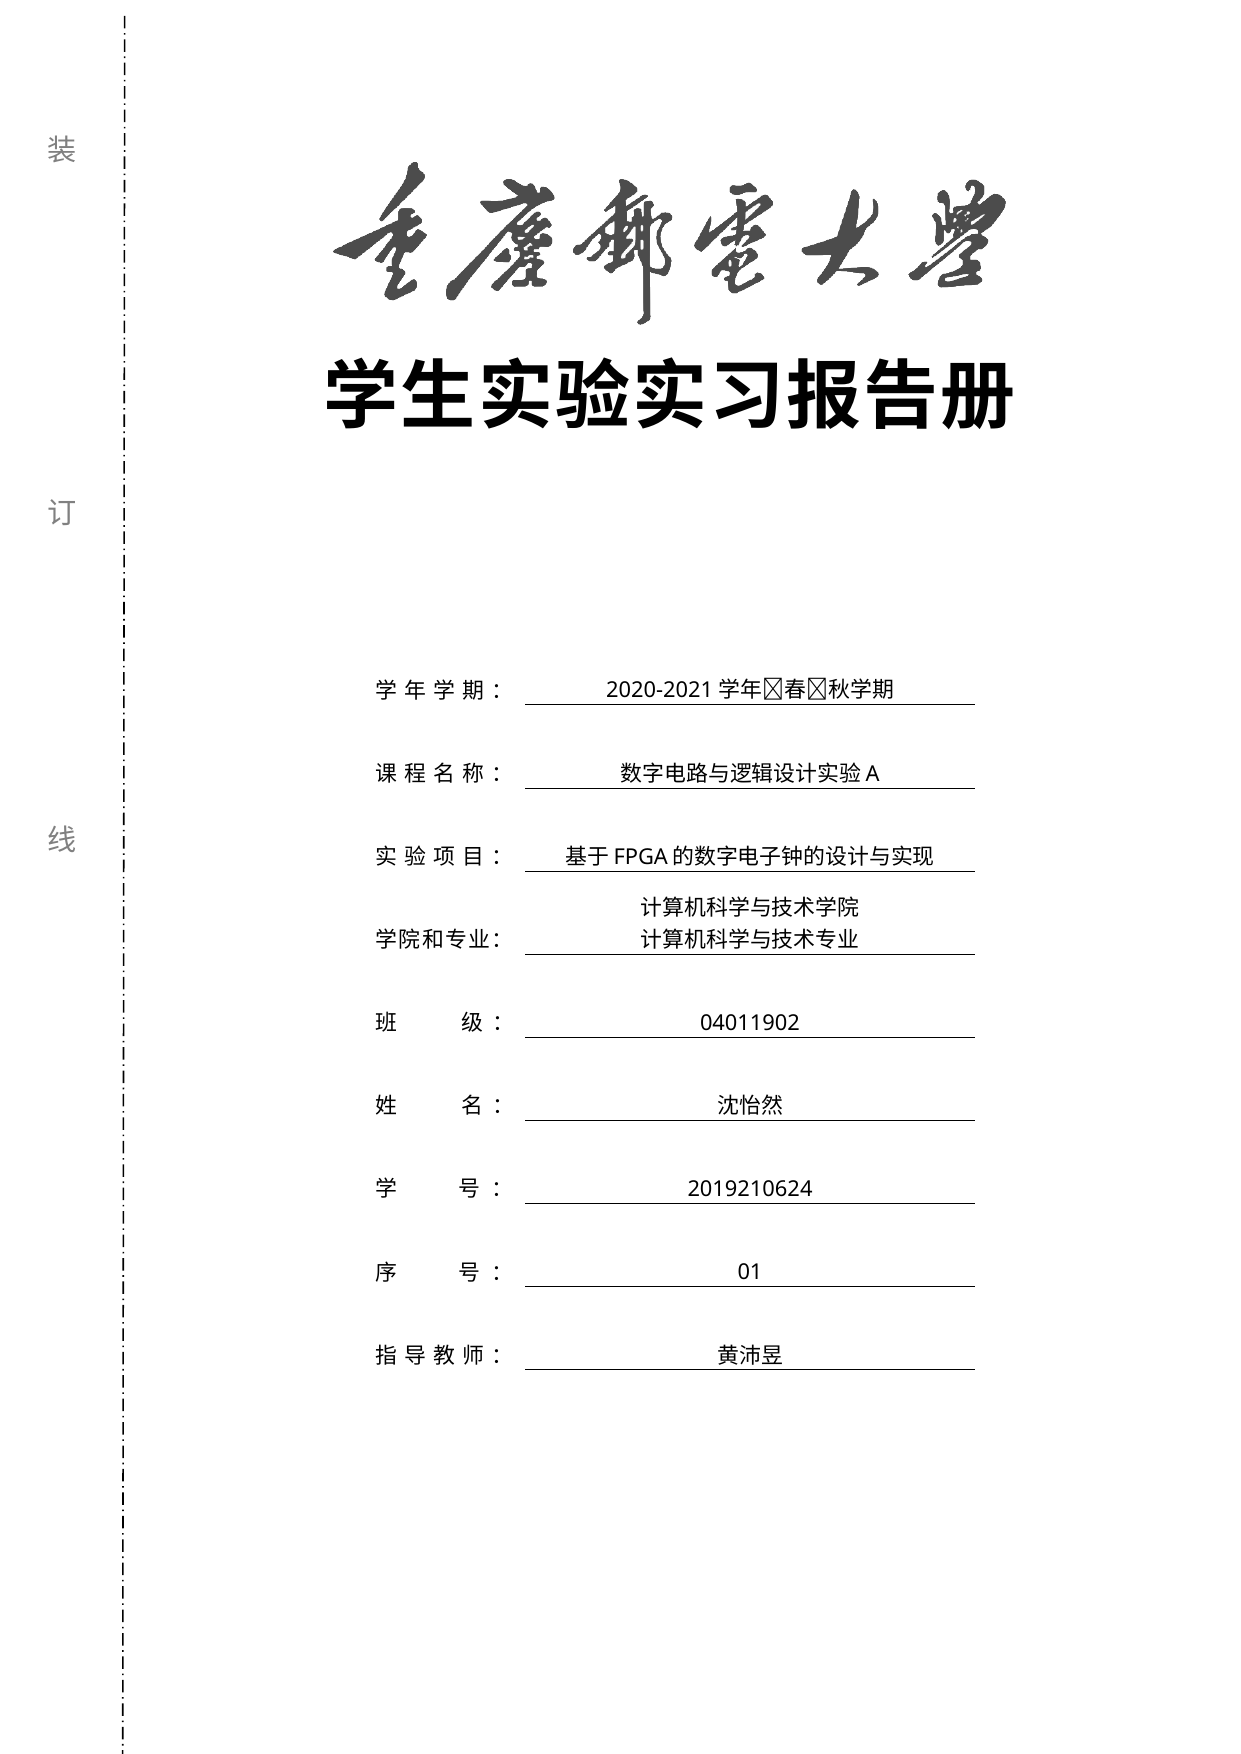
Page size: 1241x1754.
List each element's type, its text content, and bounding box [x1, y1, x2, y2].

table_cell 实验项目： [364, 788, 525, 871]
table_header 2020-2021 学年春秋学期 [525, 621, 975, 704]
table_cell 班 级： [364, 954, 525, 1037]
table_header 学年学期： [364, 621, 525, 704]
table_cell 04011902 [525, 955, 975, 1037]
table_cell 2019210624 [525, 1121, 975, 1203]
table_cell 序 号： [364, 1203, 525, 1286]
table_cell 基于FPGA的数字电子钟的设计与实现 [525, 789, 975, 871]
table_cell 01 [525, 1204, 975, 1286]
table_cell 课程名称： [364, 704, 525, 787]
table_cell 数字电路与逻辑设计实验A [525, 705, 975, 787]
table_cell 指导教师： [364, 1286, 525, 1369]
table_cell 学 号： [364, 1120, 525, 1203]
text 学生实验实习报告册 [217, 324, 1122, 454]
table_cell 姓 名： [364, 1037, 525, 1120]
table_cell 黄沛昱 [525, 1287, 975, 1369]
table_cell 计算机科学与技术学院 计算机科学与技术专业 [525, 872, 975, 954]
table_cell 沈怡然 [525, 1038, 975, 1120]
table_cell 学院和专业： [364, 871, 525, 954]
